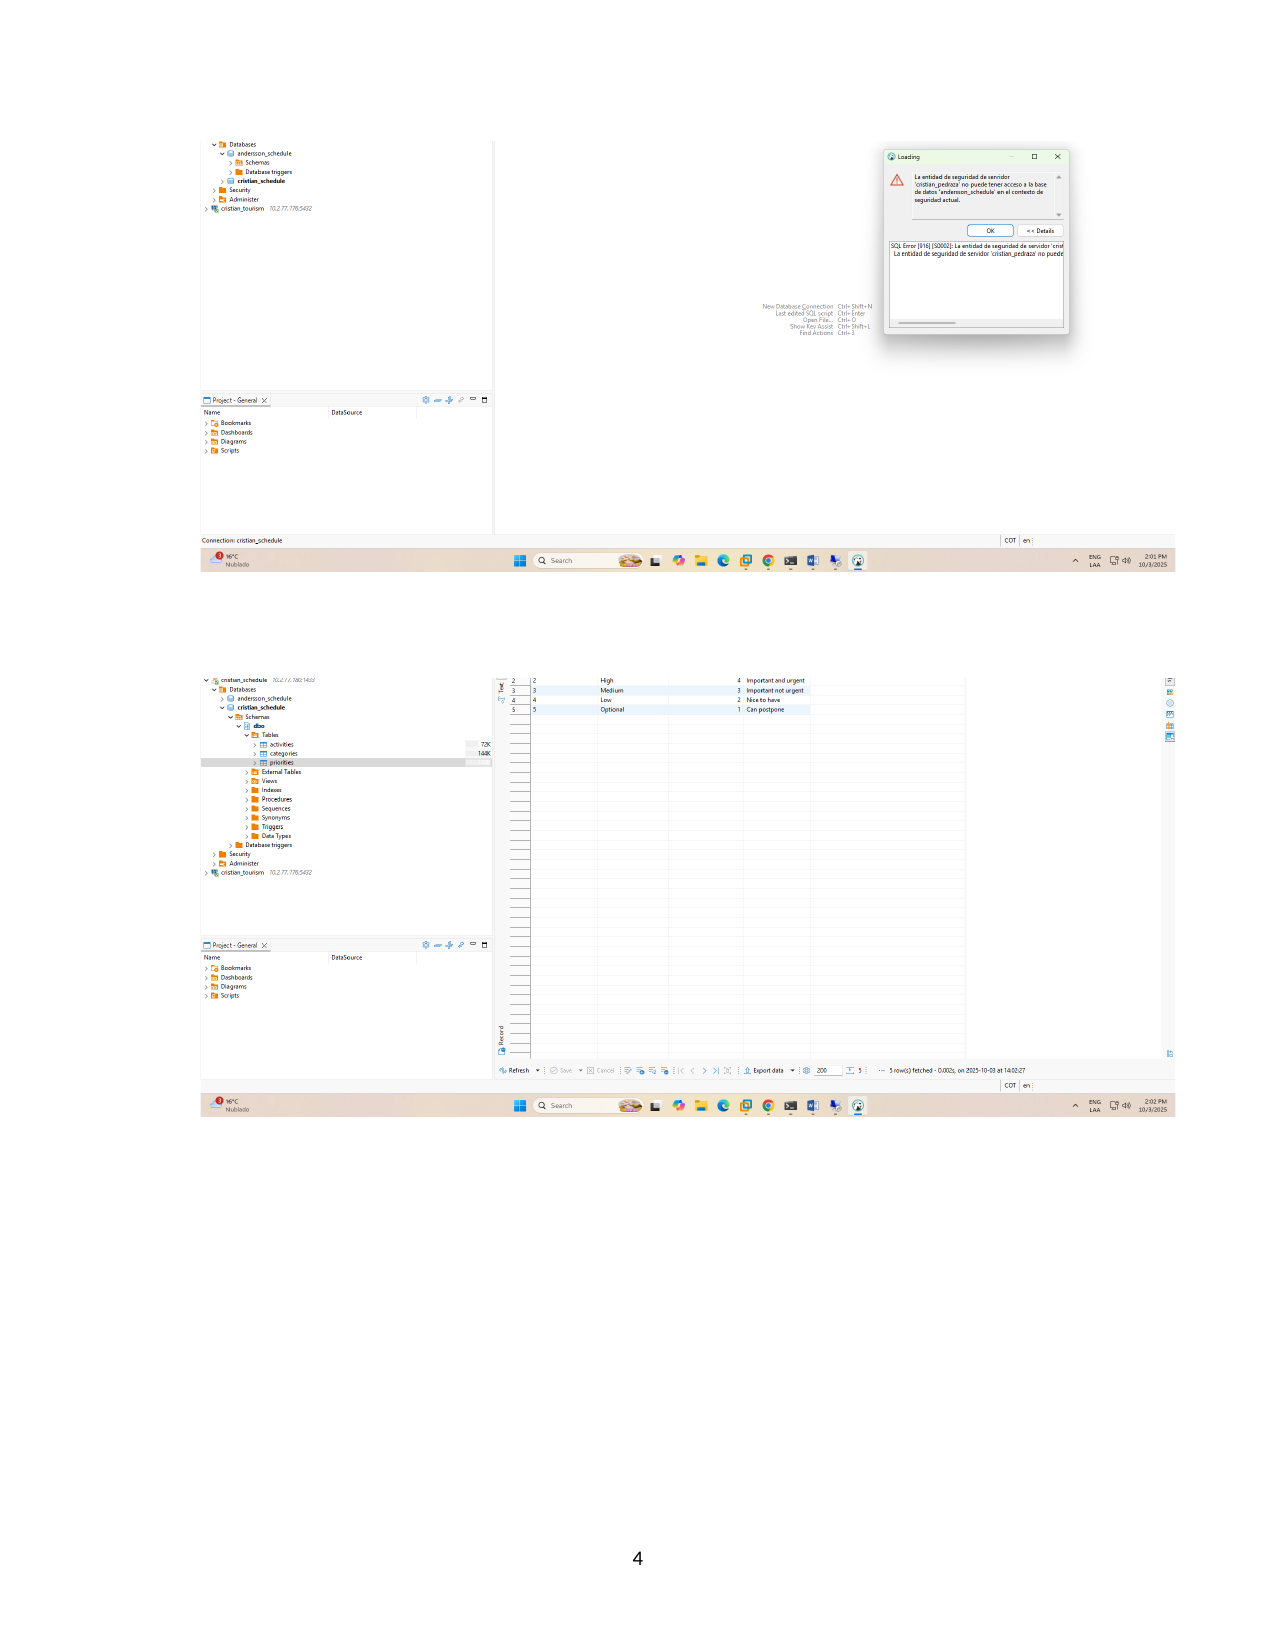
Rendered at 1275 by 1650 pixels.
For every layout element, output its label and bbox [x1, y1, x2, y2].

picture [200, 141, 1176, 572]
picture [200, 678, 1176, 1117]
